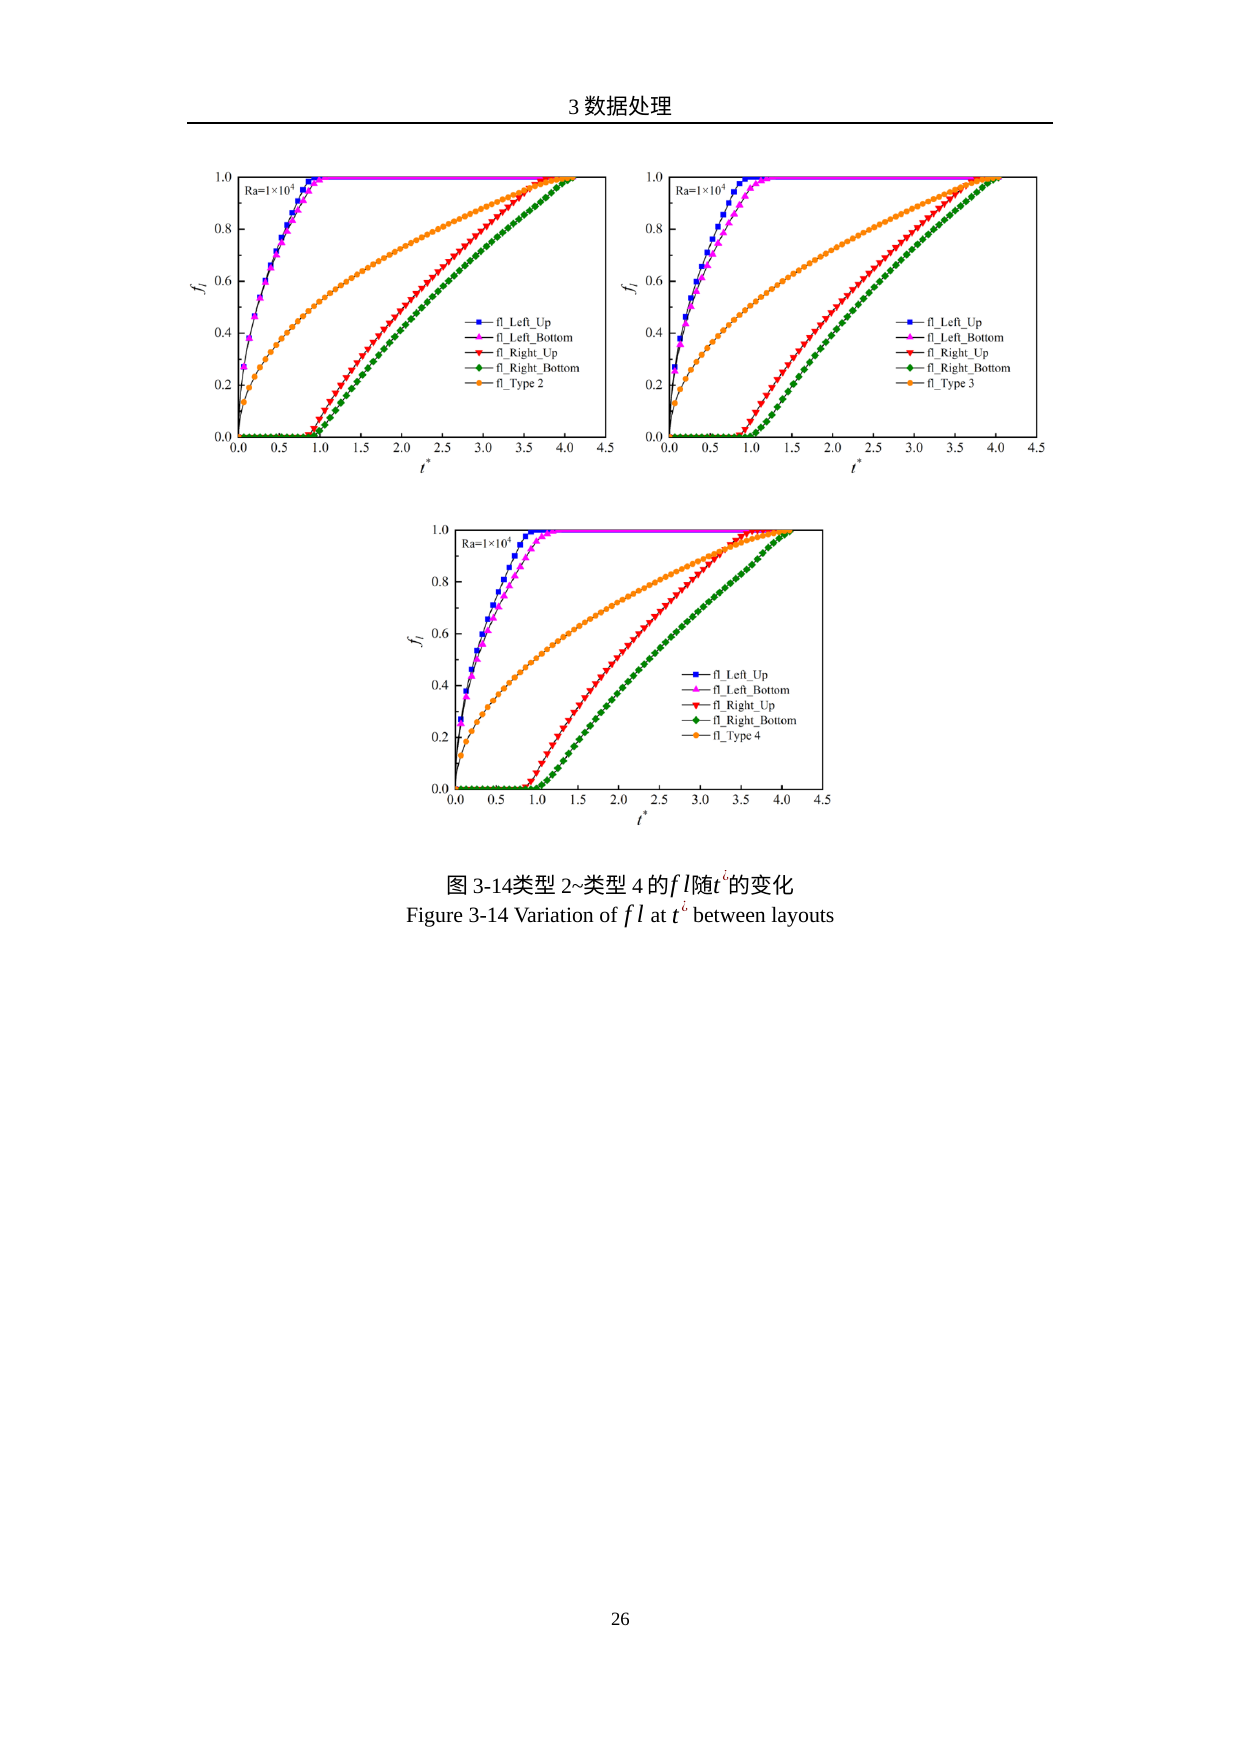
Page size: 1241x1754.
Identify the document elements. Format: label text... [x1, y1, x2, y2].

picture [404, 514, 836, 838]
picture [187, 162, 1050, 486]
